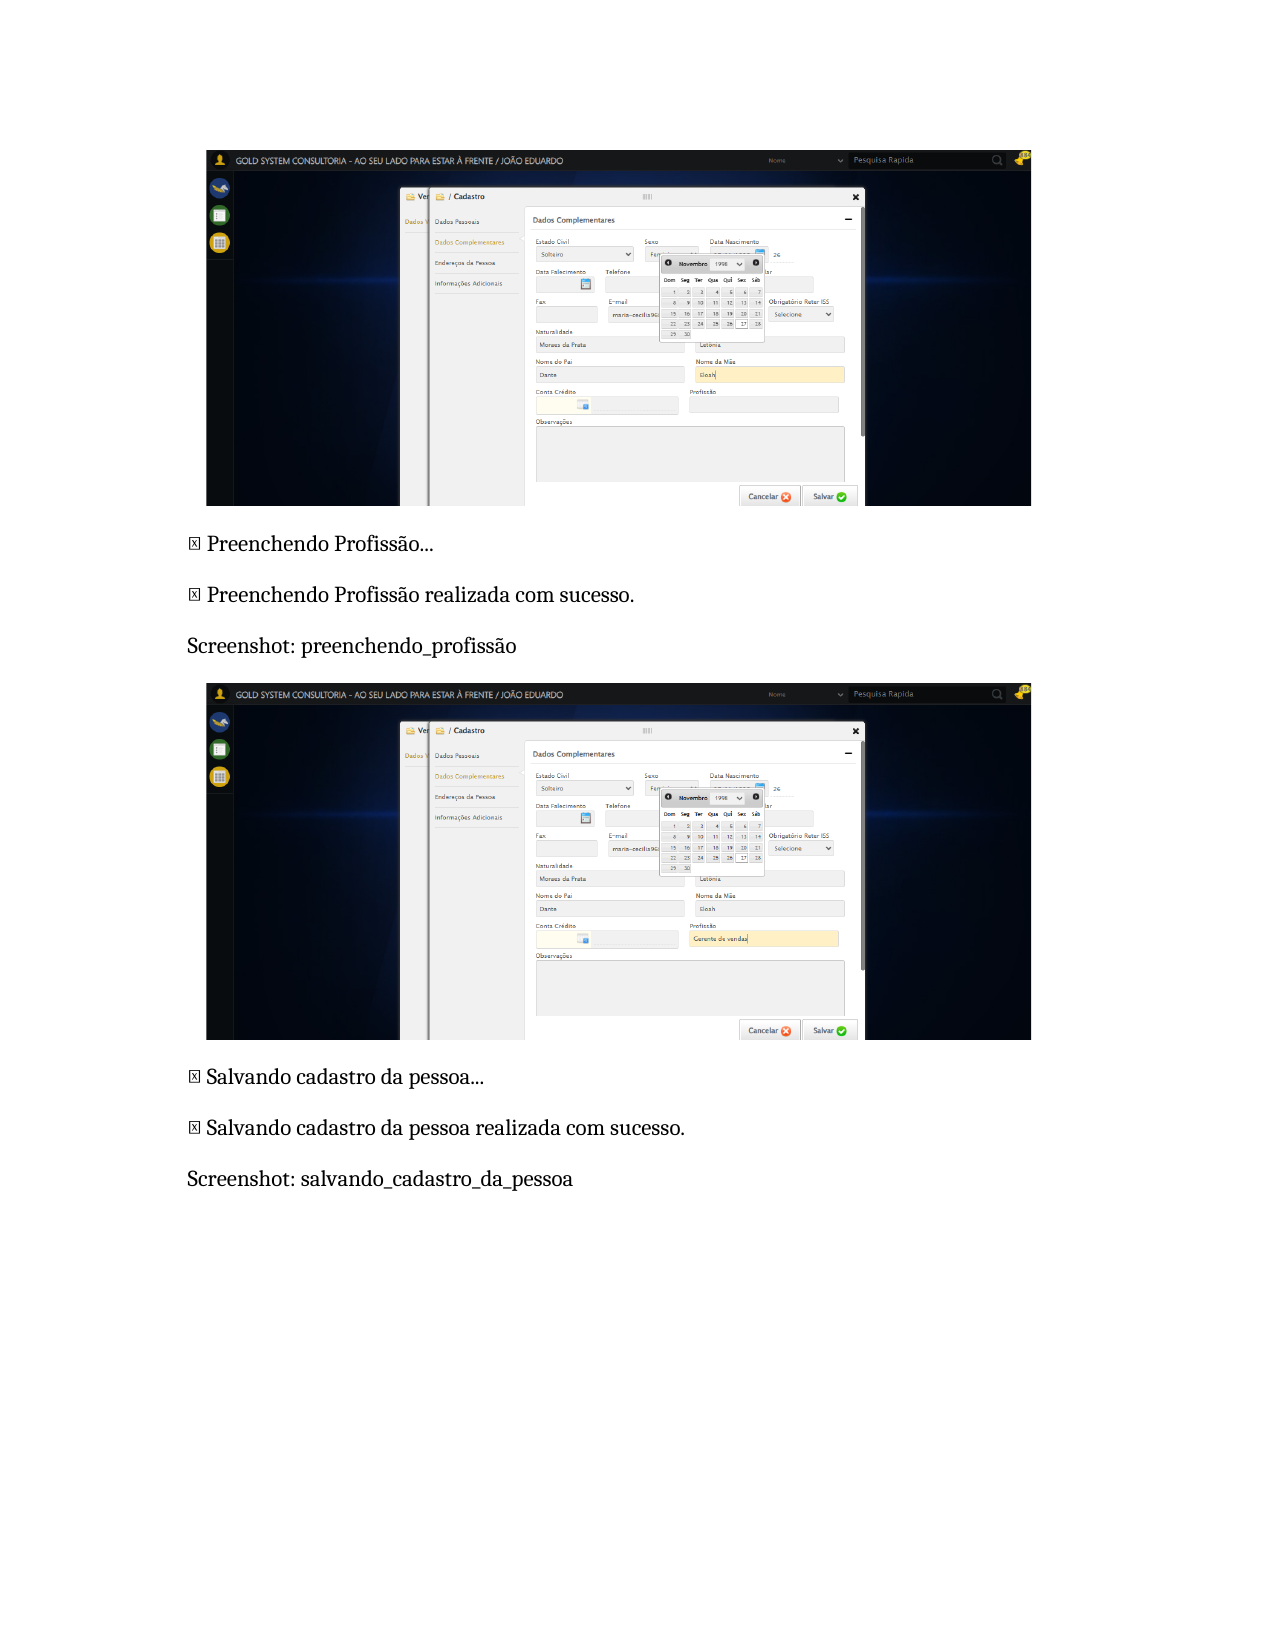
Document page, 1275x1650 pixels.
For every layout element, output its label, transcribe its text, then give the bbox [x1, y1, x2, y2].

picture [206, 683, 1032, 1040]
text 🔄 Salvando cadastro da pessoa... [187, 1064, 1087, 1090]
text ✅ Salvando cadastro da pessoa realizada com sucesso. [187, 1115, 1087, 1141]
text ✅ Preenchendo Profissão realizada com sucesso. [187, 581, 1087, 608]
text Screenshot: salvando_cadastro_da_pessoa [187, 1166, 1087, 1192]
text 🔄 Preenchendo Profissão... [187, 530, 1087, 557]
picture [206, 150, 1032, 506]
text Screenshot: preenchendo_profissão [187, 632, 1087, 659]
